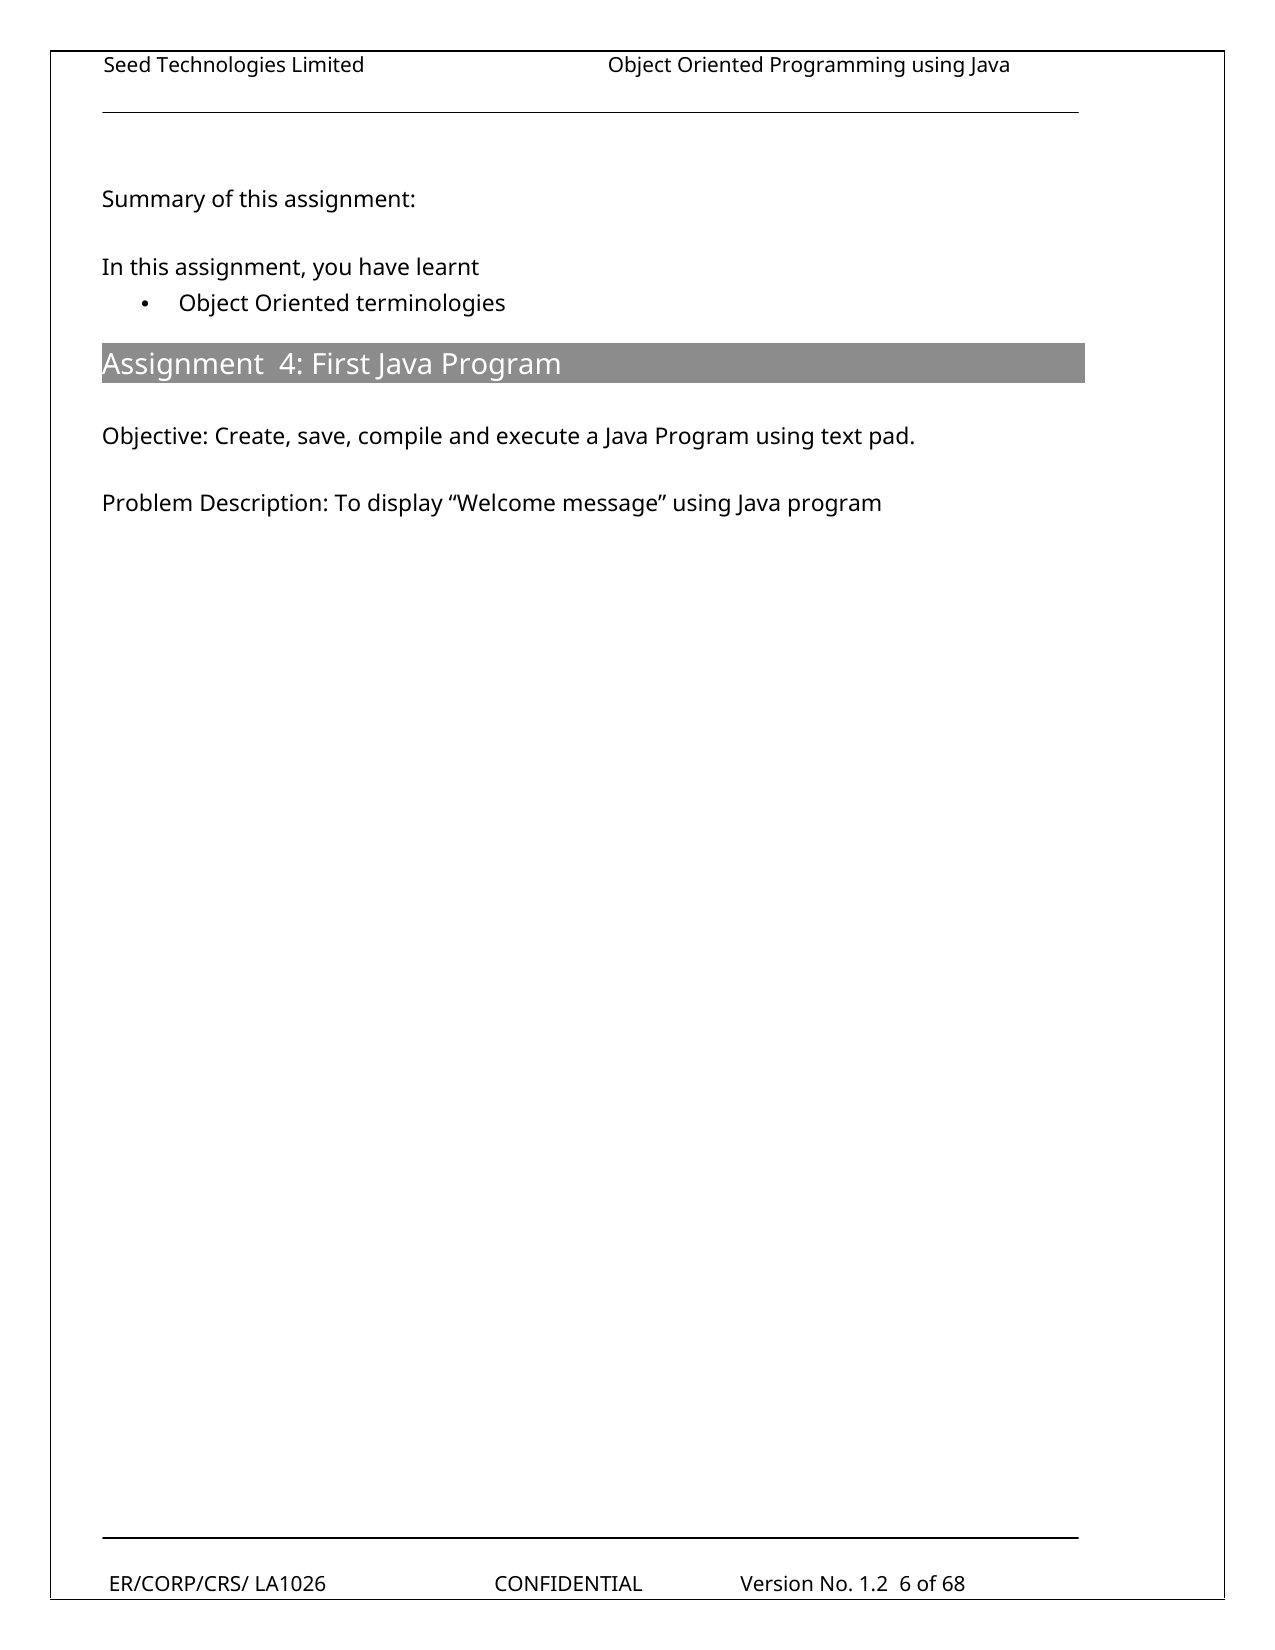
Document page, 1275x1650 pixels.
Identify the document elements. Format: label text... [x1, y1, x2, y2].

list Object Oriented terminologies [141, 284, 1043, 318]
text In this assignment, you have learnt [102, 251, 1085, 282]
text Problem Description: To display “Welcome message” using Java program [102, 487, 1085, 518]
text Summary of this assignment: [102, 183, 1085, 214]
text Objective: Create, save, compile and execute a Java Program using text pad. [102, 420, 1085, 451]
text Assignment 4: First Java Program [102, 343, 1085, 383]
